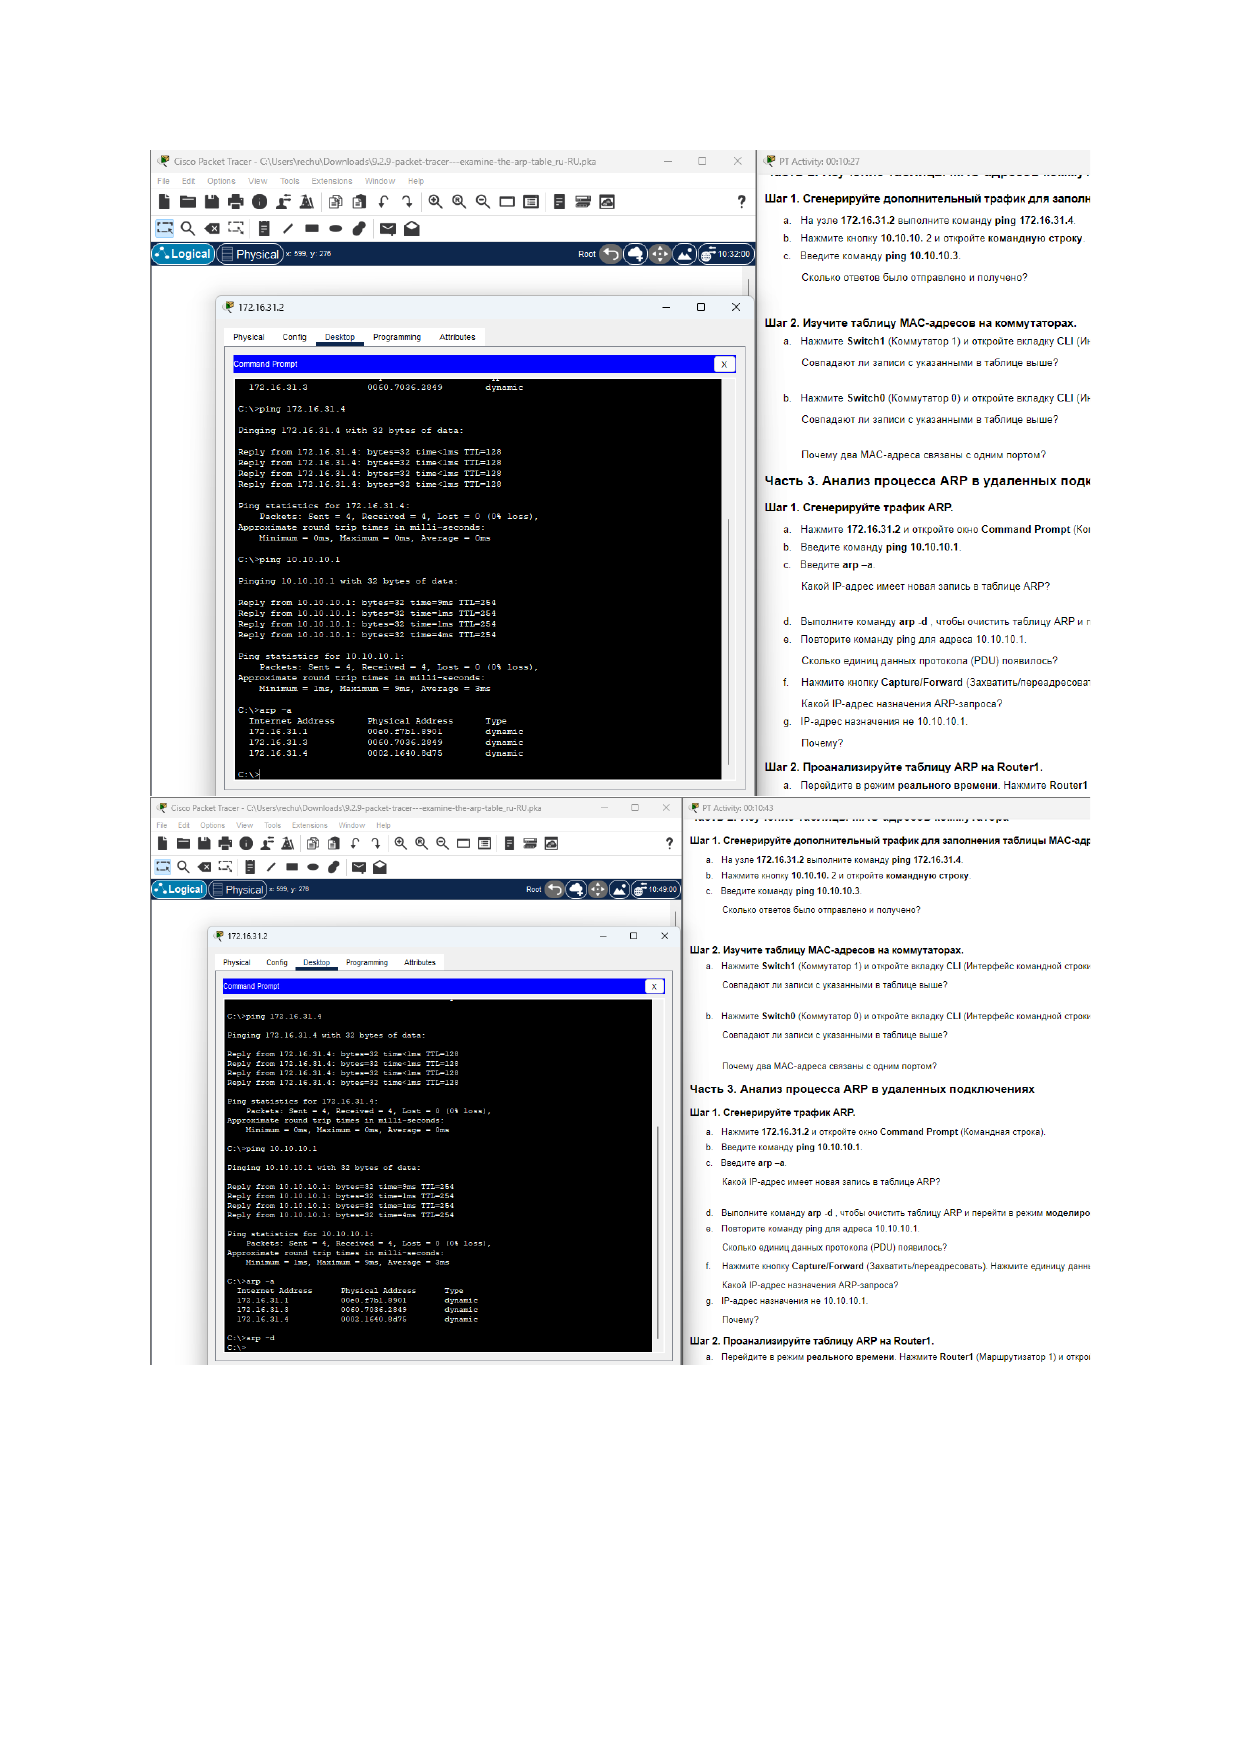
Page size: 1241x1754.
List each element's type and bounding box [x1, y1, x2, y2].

picture [150, 797, 1091, 1365]
picture [150, 150, 1091, 796]
